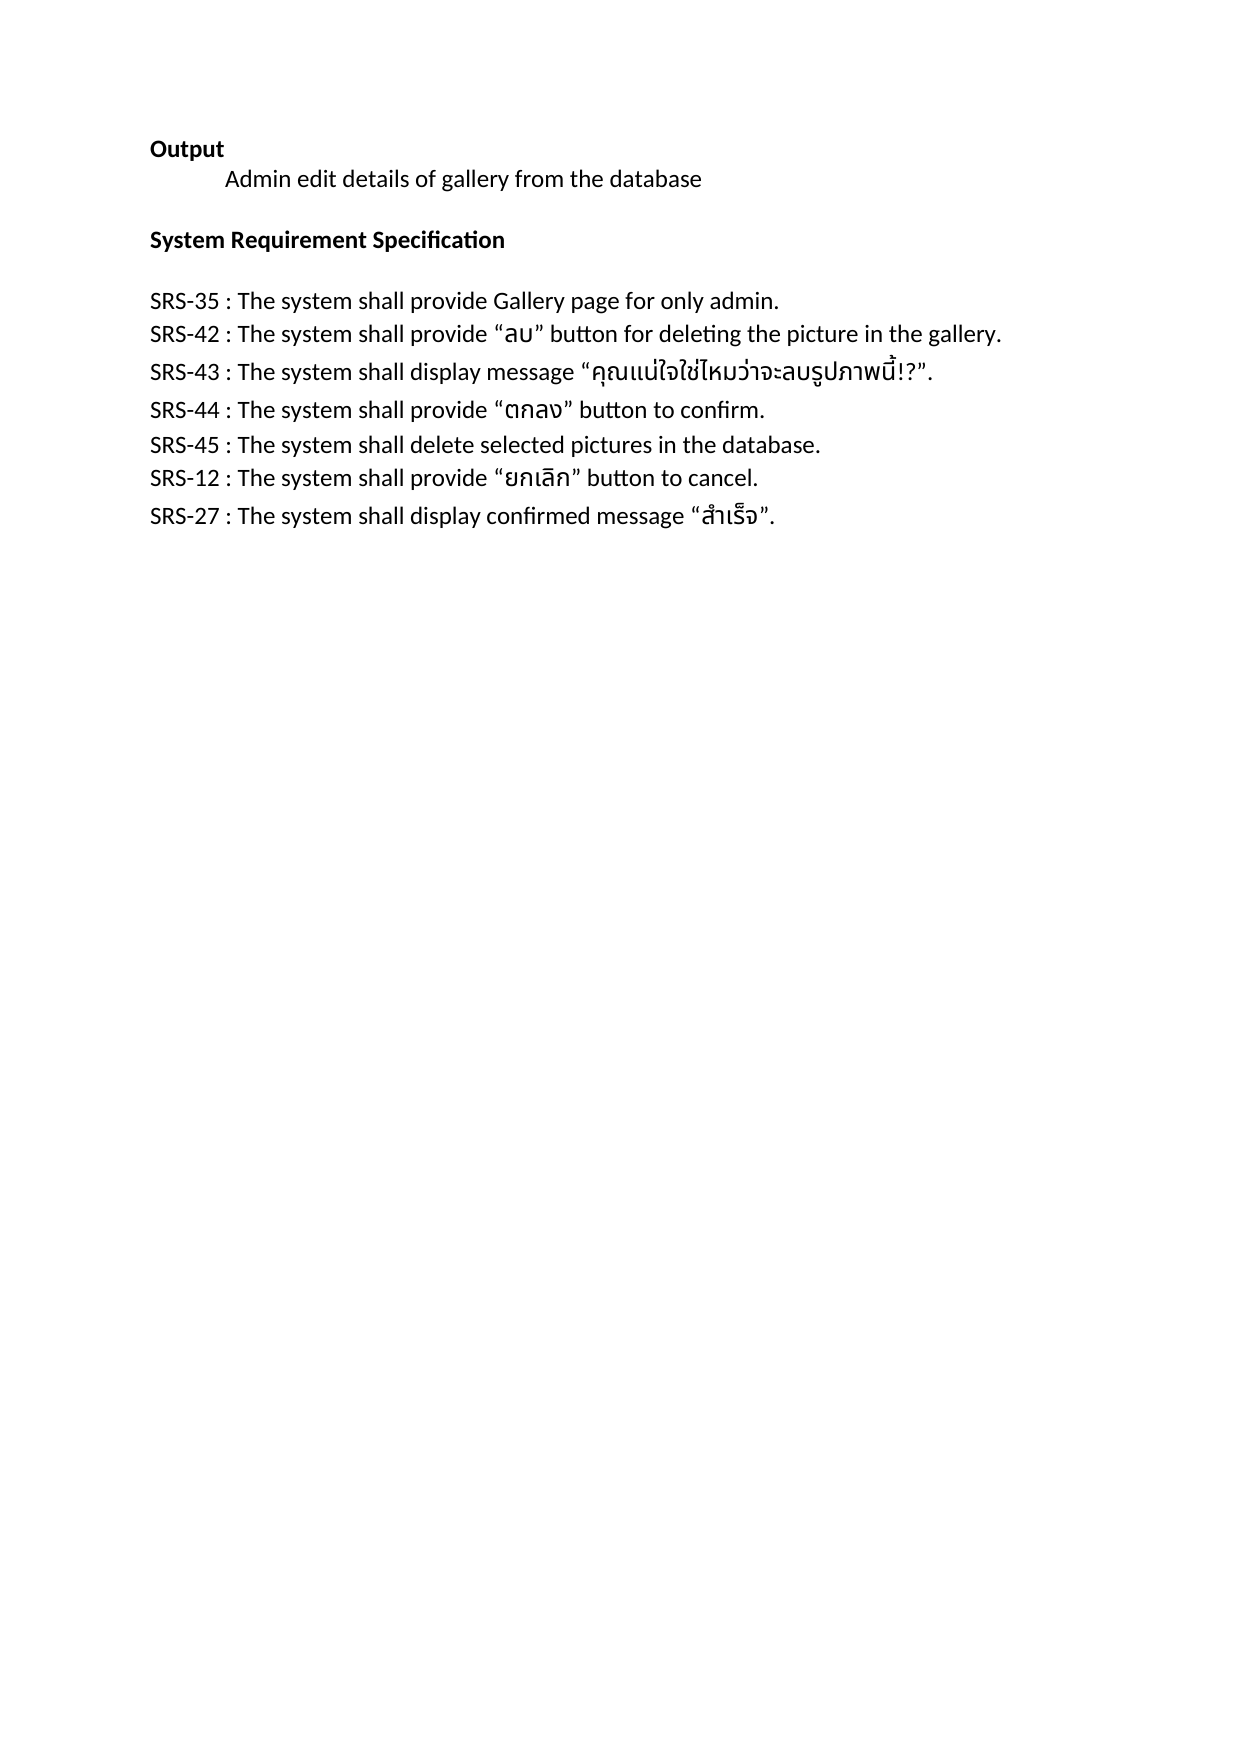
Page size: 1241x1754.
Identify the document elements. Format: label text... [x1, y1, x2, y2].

text SRS-42 : The system shall provide “ลบ” button for deleting the picture in the gallery. [150, 316, 1090, 354]
text Output [150, 133, 1090, 163]
text SRS-45 : The system shall delete selected pictures in the database. [150, 429, 1090, 460]
text Admin edit details of gallery from the database [150, 163, 1090, 194]
text SRS-12 : The system shall provide “ยกเลิก” button to cancel. [150, 460, 1090, 498]
text SRS-44 : The system shall provide “ตกลง” button to confirm. [150, 392, 1090, 429]
text System Requirement Specification [150, 224, 1090, 255]
text SRS-27 : The system shall display confirmed message “สำเร็จ”. [150, 498, 1090, 536]
text SRS-35 : The system shall provide Gallery page for only admin. [150, 286, 1090, 316]
text SRS-43 : The system shall display message “คุณแน่ใจใช่ไหมว่าจะลบรูปภาพนี้!?”. [150, 354, 1090, 392]
